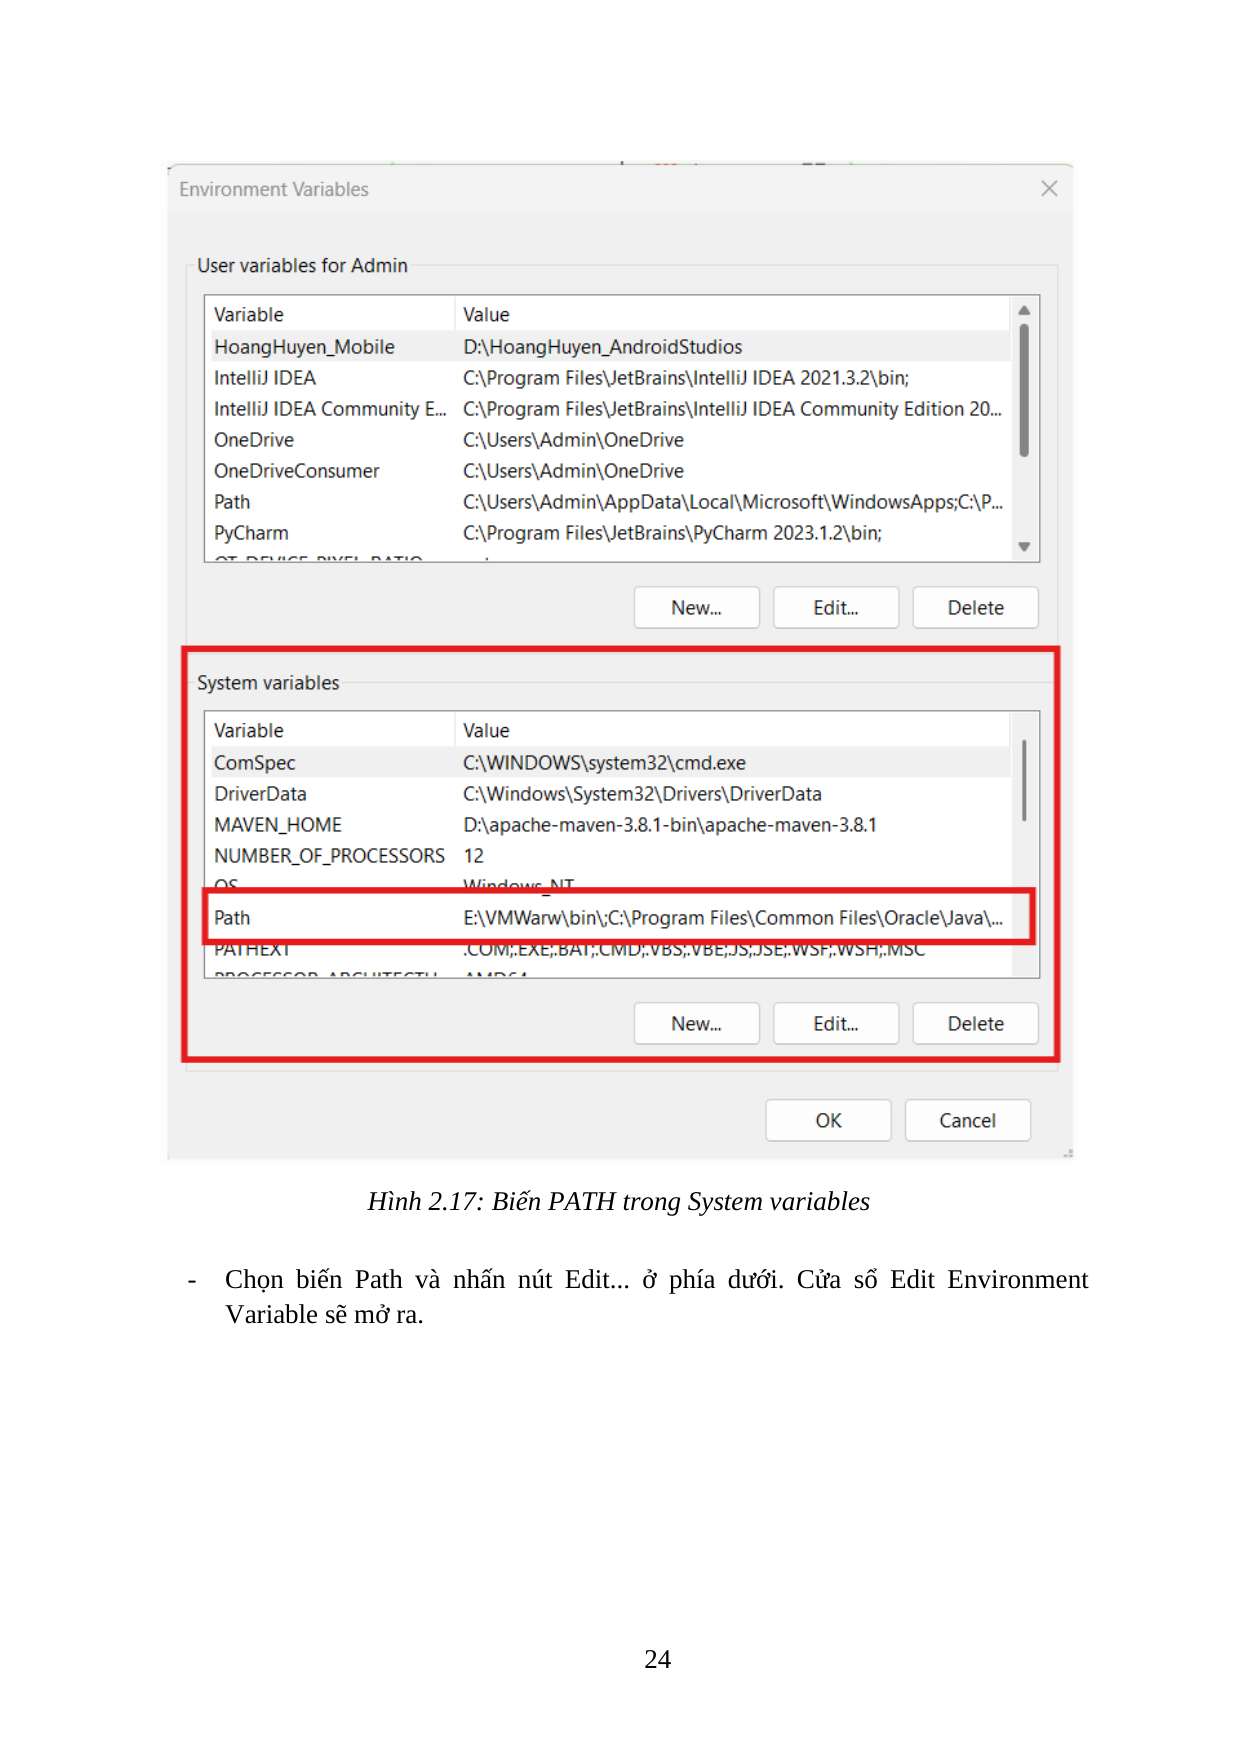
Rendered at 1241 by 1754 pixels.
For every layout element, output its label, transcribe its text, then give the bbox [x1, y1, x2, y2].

list Chọn biến Path và nhấn nút Edit... ở phía dưới. Cửa sổ Edit Environment Variable sẽ mở ra. [187, 1263, 1090, 1329]
picture [160, 160, 1078, 1165]
